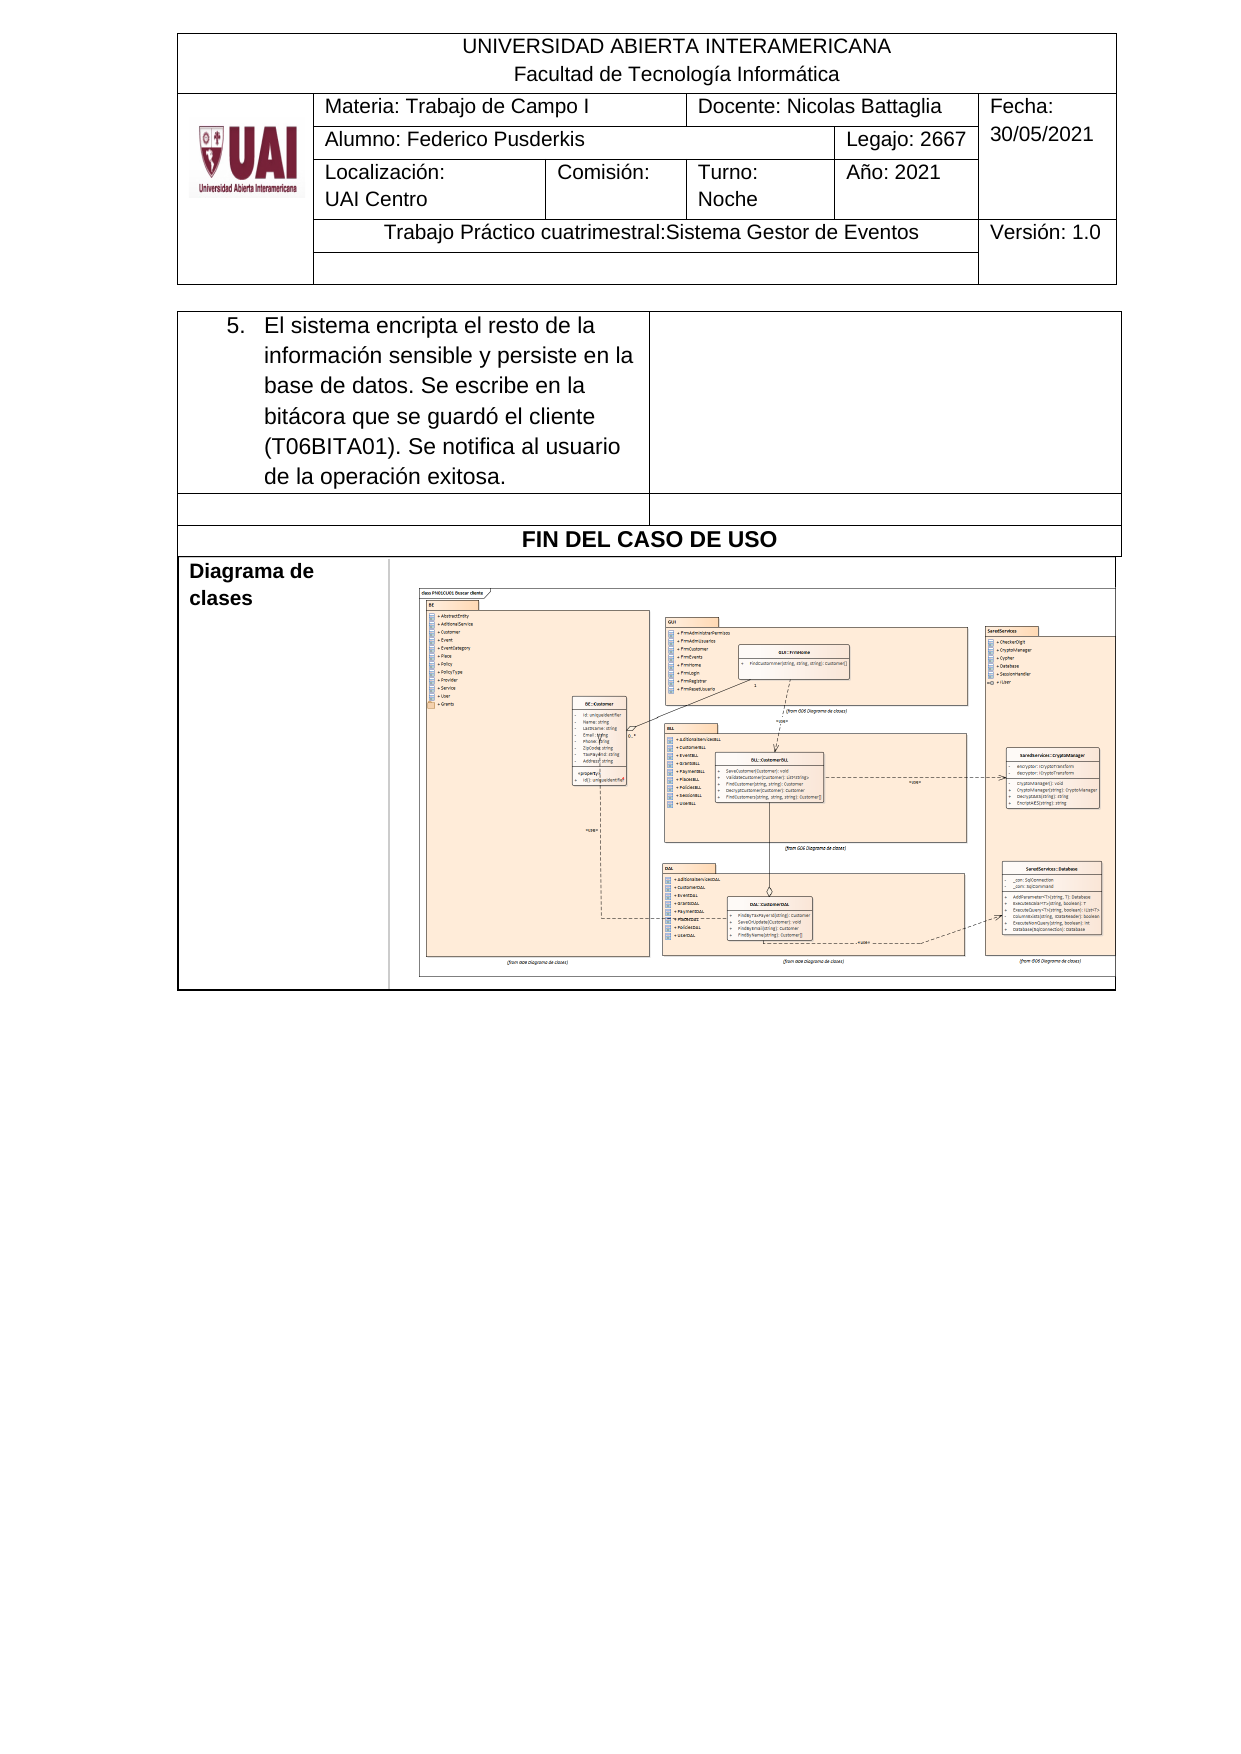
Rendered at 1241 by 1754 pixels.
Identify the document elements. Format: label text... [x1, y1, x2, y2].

table_header Diagrama de clases [179, 558, 389, 989]
picture [188, 117, 306, 198]
table_cell [650, 494, 1121, 524]
table_cell FIN DEL CASO DE USO [178, 526, 1121, 556]
table_cell [650, 312, 1121, 493]
table_cell El sistema encripta el resto de la información sensible y persiste en la base de datos. Se escribe en la bitácora que se guardó el cliente (T06BITA01). Se notifica al usuario de la operación exitosa. [178, 312, 649, 493]
table_cell [178, 494, 649, 524]
table_header [390, 558, 1115, 989]
